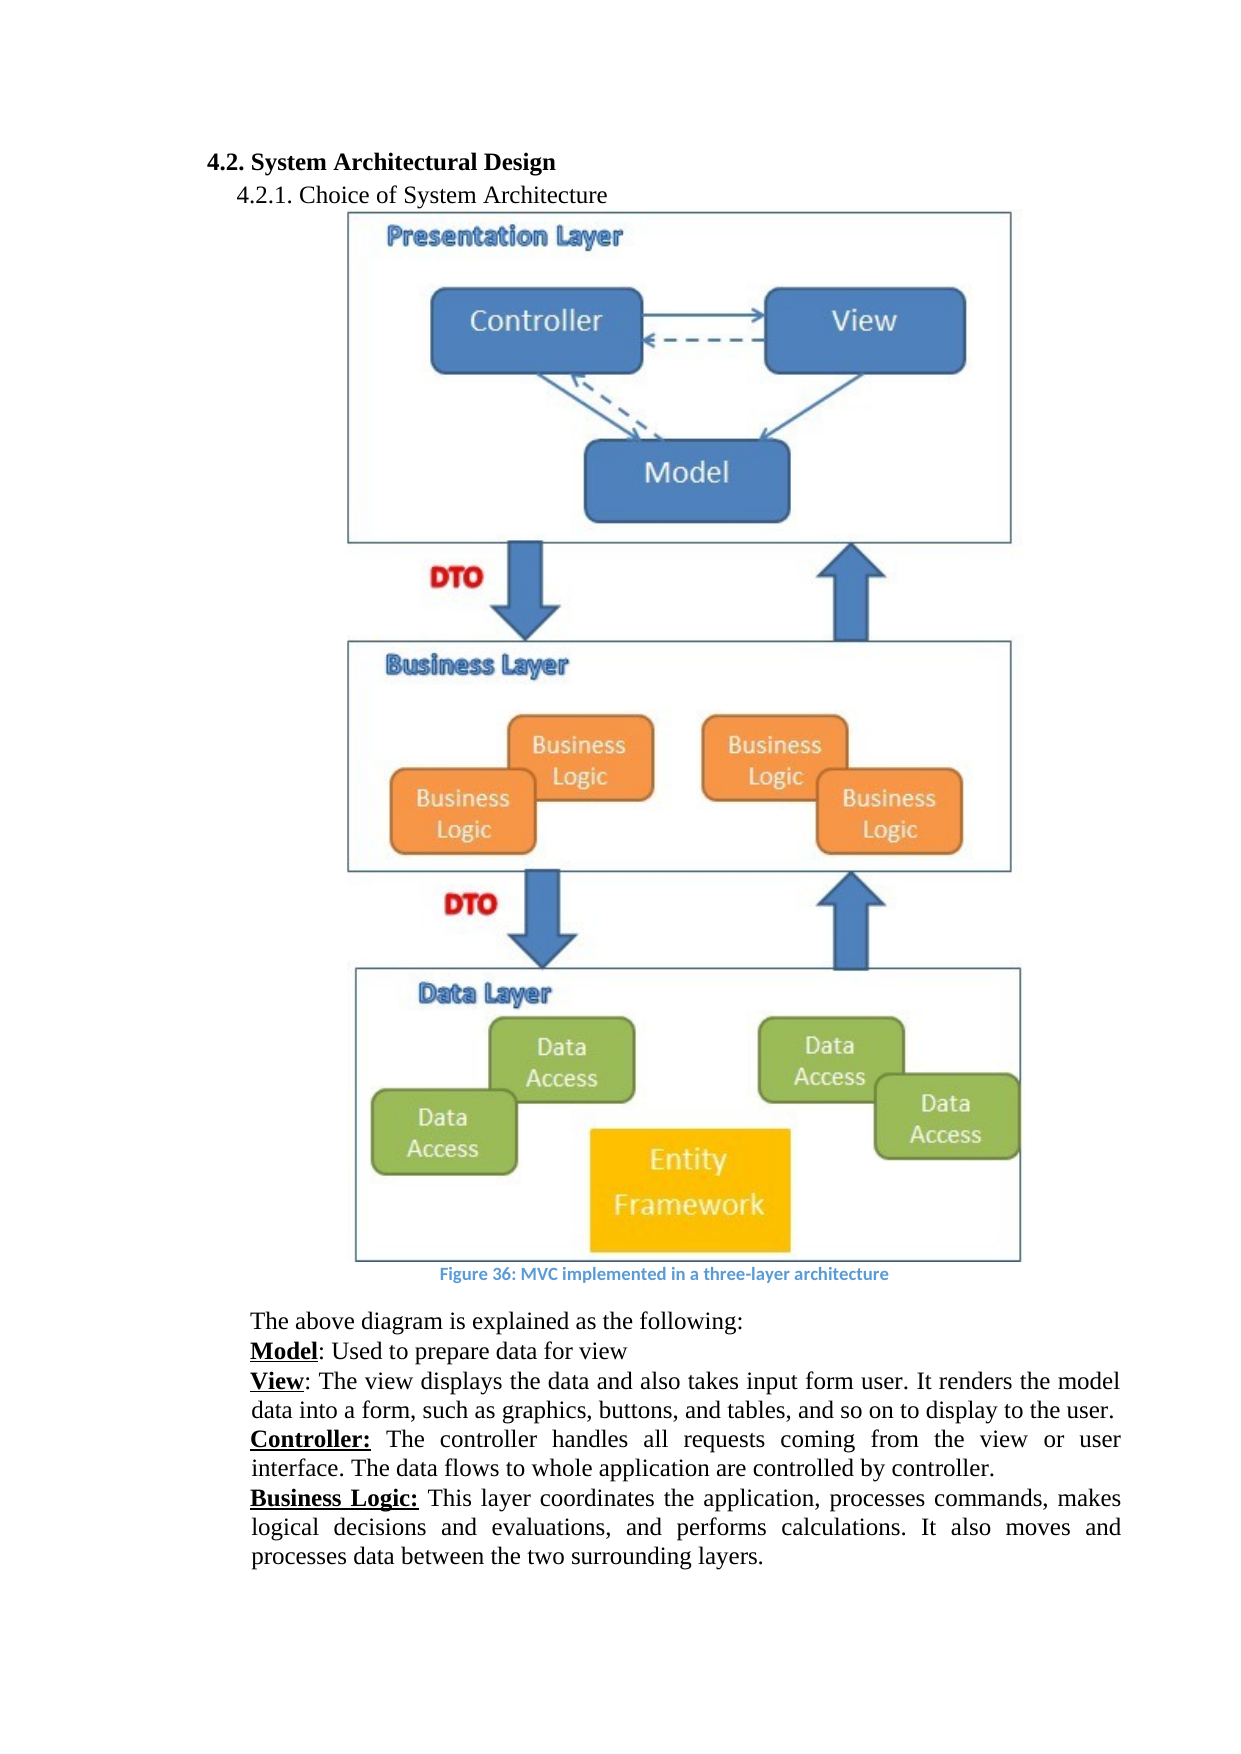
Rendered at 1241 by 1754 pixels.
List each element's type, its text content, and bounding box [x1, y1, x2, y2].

subtitle System Architectural Design [207, 148, 1122, 176]
picture [347, 209, 1025, 1262]
text Model: Used to prepare data for view [250, 1336, 1122, 1365]
subtitle Choice of System Architecture [236, 180, 1124, 209]
text Figure 36: MVC implemented in a three-layer architecture [207, 1262, 1122, 1285]
text Controller: The controller handles all requests coming from the view or user interface. The data flows to whole application are controlled by controller. [250, 1424, 1122, 1482]
text Business Logic: This layer coordinates the application, processes commands, makes logical decisions and evaluations, and performs calculations. It also moves and processes data between the two surrounding layers. [250, 1483, 1122, 1569]
text The above diagram is explained as the following: [250, 1306, 1122, 1335]
text View: The view displays the data and also takes input form user. It renders the model data into a form, such as graphics, buttons, and tables, and so on to display to the user. [250, 1366, 1122, 1423]
